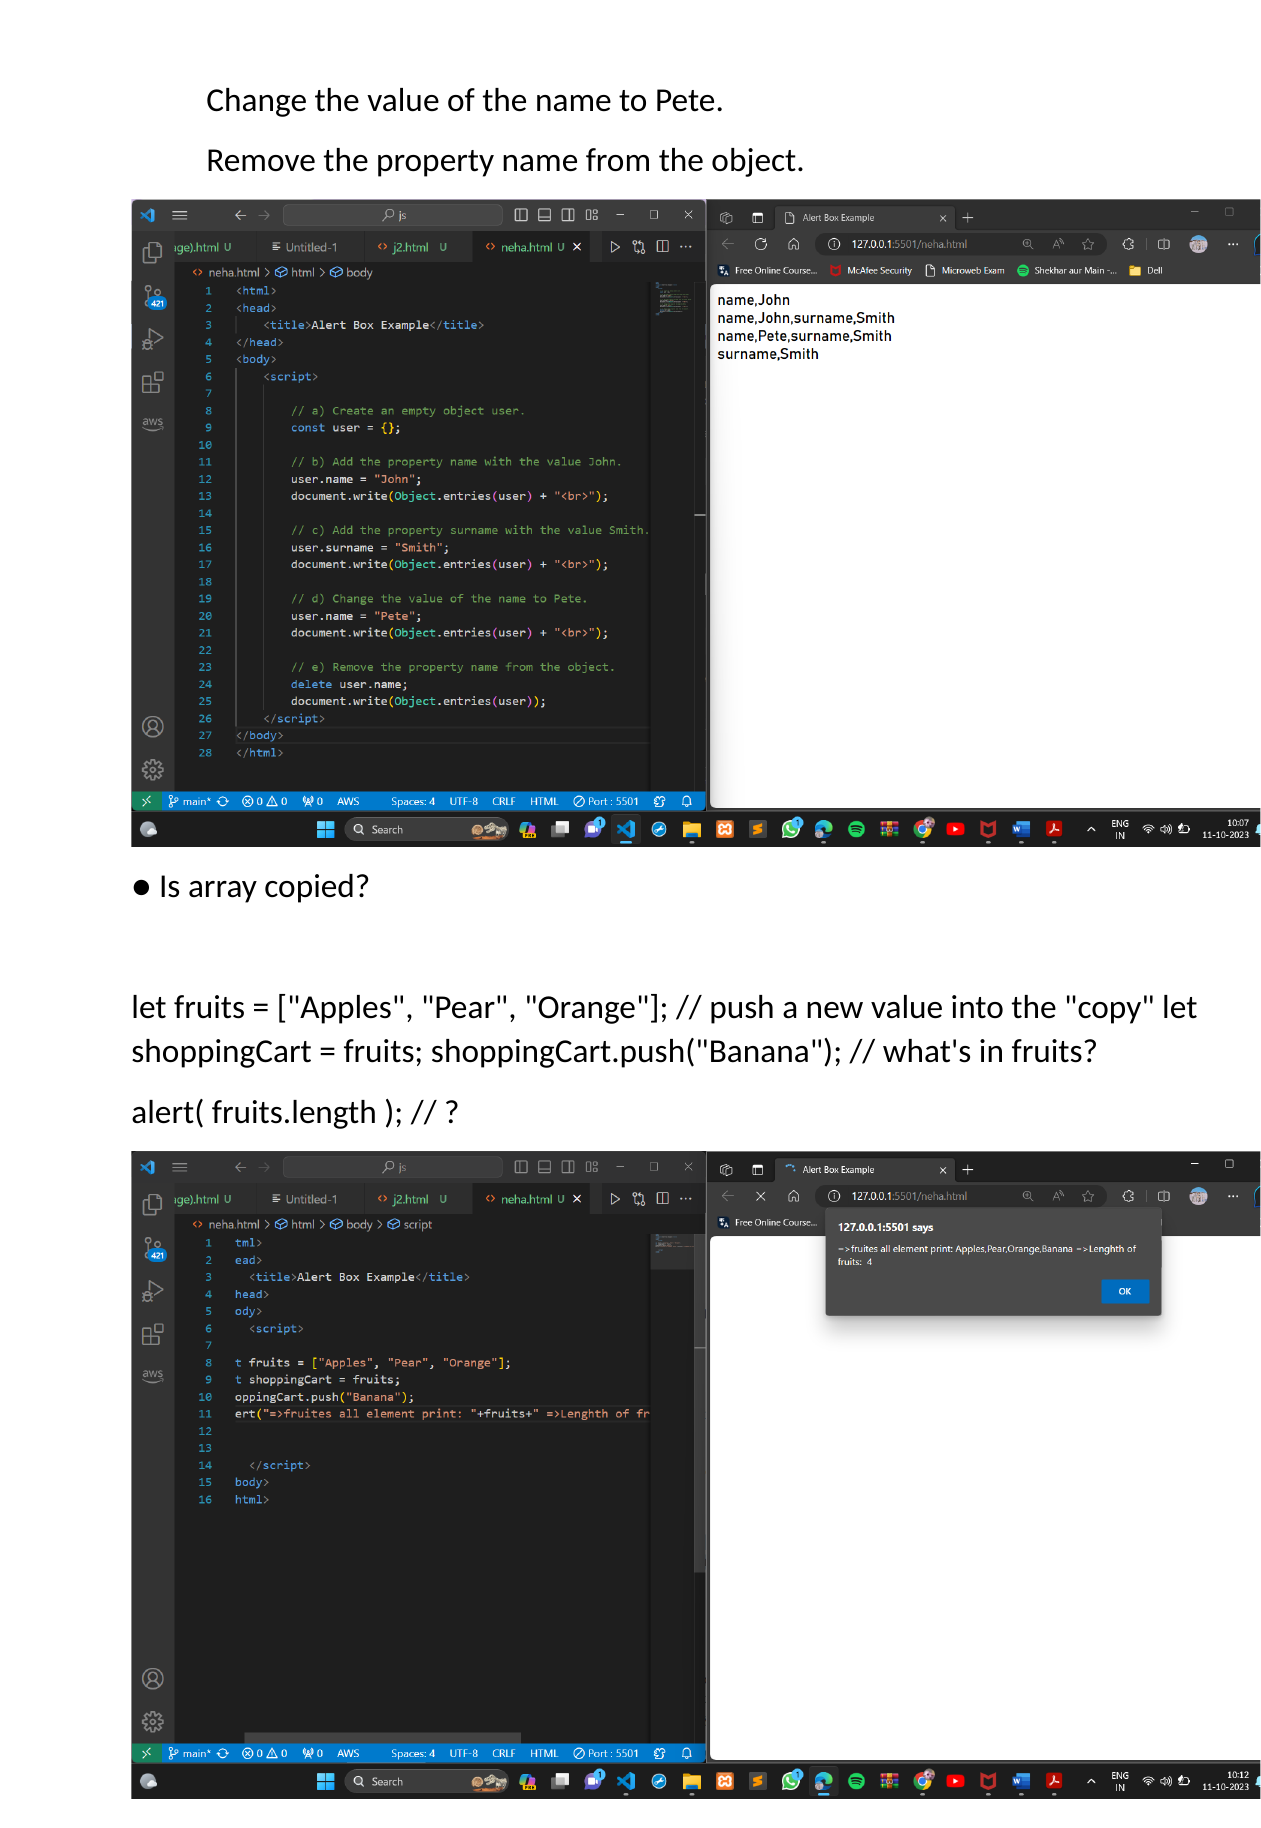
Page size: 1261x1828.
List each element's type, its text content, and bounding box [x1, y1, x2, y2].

text let fruits = ["Apples", "Pear", "Orange"]; // push a new value into the "copy" let shoppingCart = fruits; shoppingCart.push("Banana"); // what's in fruits? [131, 986, 1243, 1071]
text alert( fruits.length ); // ? [131, 1091, 1243, 1132]
text Remove the property name from the object. [206, 139, 1243, 180]
text Change the value of the name to Pete. [206, 78, 1243, 119]
text ● Is array copied? [131, 865, 1243, 906]
picture [131, 199, 1261, 847]
picture [131, 1151, 1261, 1799]
